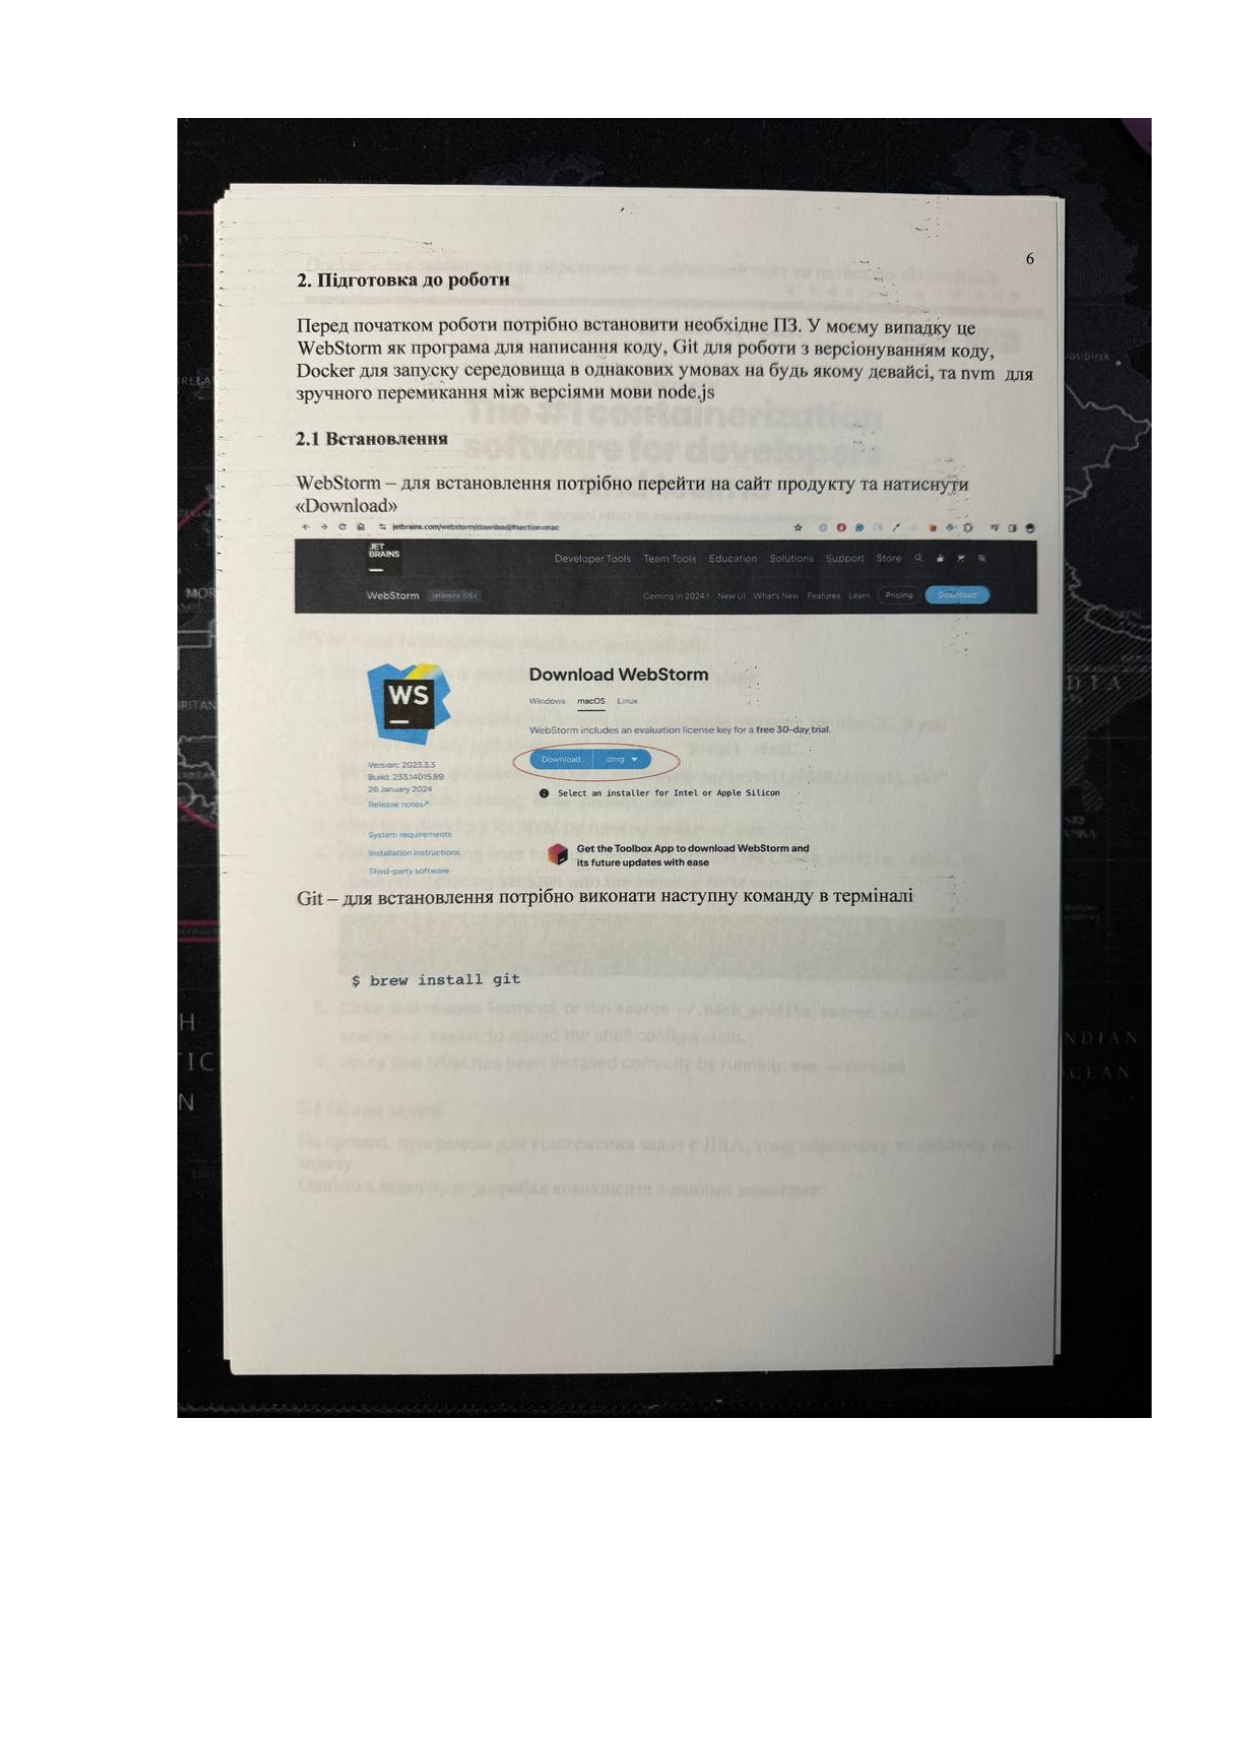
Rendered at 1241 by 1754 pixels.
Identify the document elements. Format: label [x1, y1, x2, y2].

picture [177, 118, 1152, 1418]
